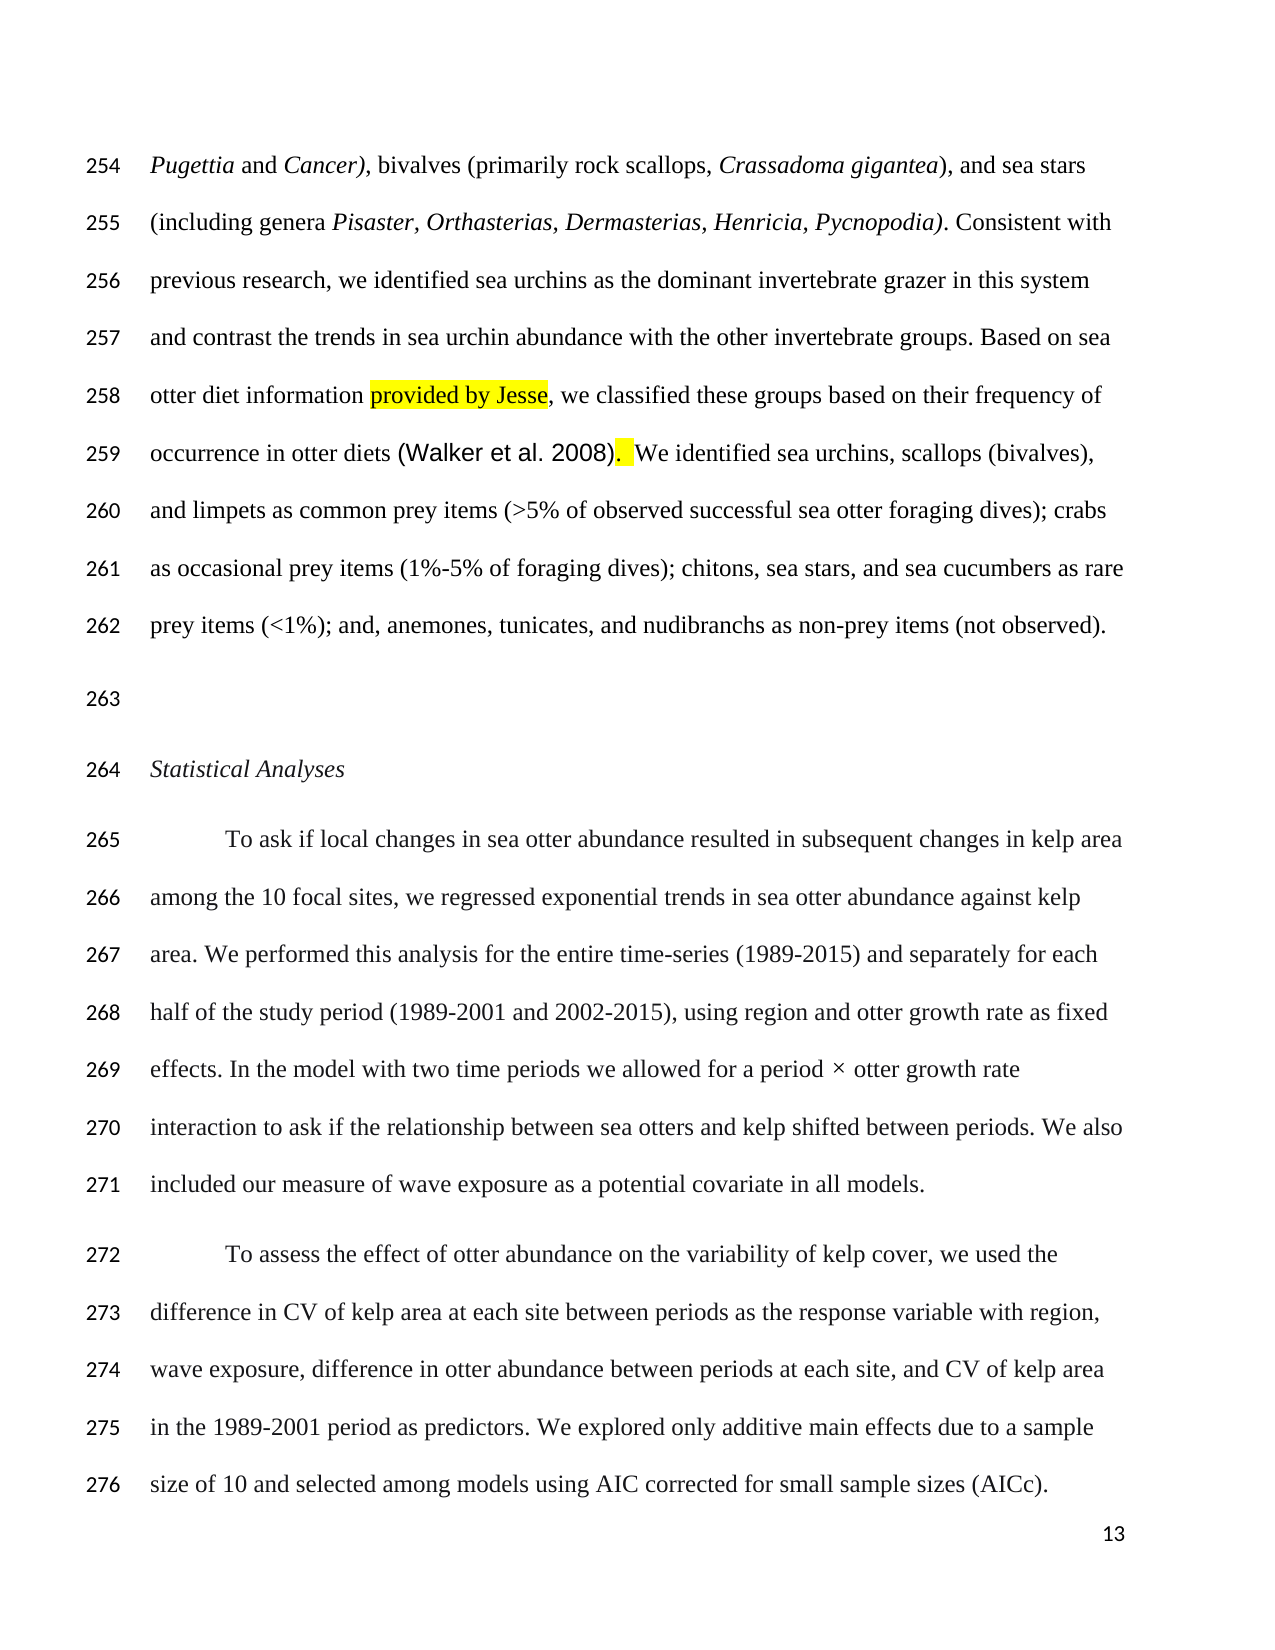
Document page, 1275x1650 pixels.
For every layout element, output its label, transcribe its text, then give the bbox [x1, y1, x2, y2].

text Statistical Analyses [150, 754, 1125, 783]
text To assess the effect of otter abundance on the variability of kelp cover, we used the difference in CV of kelp area at each site between periods as the response variable with region, wave exposure, difference in otter abundance between periods at each site, and CV of kelp area in the 1989-2001 period as predictors. We explored only additive main effects due to a sample size of 10 and selected among models using AIC corrected for small sample sizes (AICc). [150, 1239, 1125, 1498]
text To ask if local changes in sea otter abundance resulted in subsequent changes in kelp area among the 10 focal sites, we regressed exponential trends in sea otter abundance against kelp area. We performed this analysis for the entire time-series (1989-2015) and separately for each half of the study period (1989-2001 and 2002-2015), using region and otter growth rate as fixed effects. In the model with two time periods we allowed for a period otter growth rate interaction to ask if the relationship between sea otters and kelp shifted between periods. We also included our measure of wave exposure as a potential covariate in all models. [150, 824, 1125, 1198]
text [150, 150, 1125, 639]
